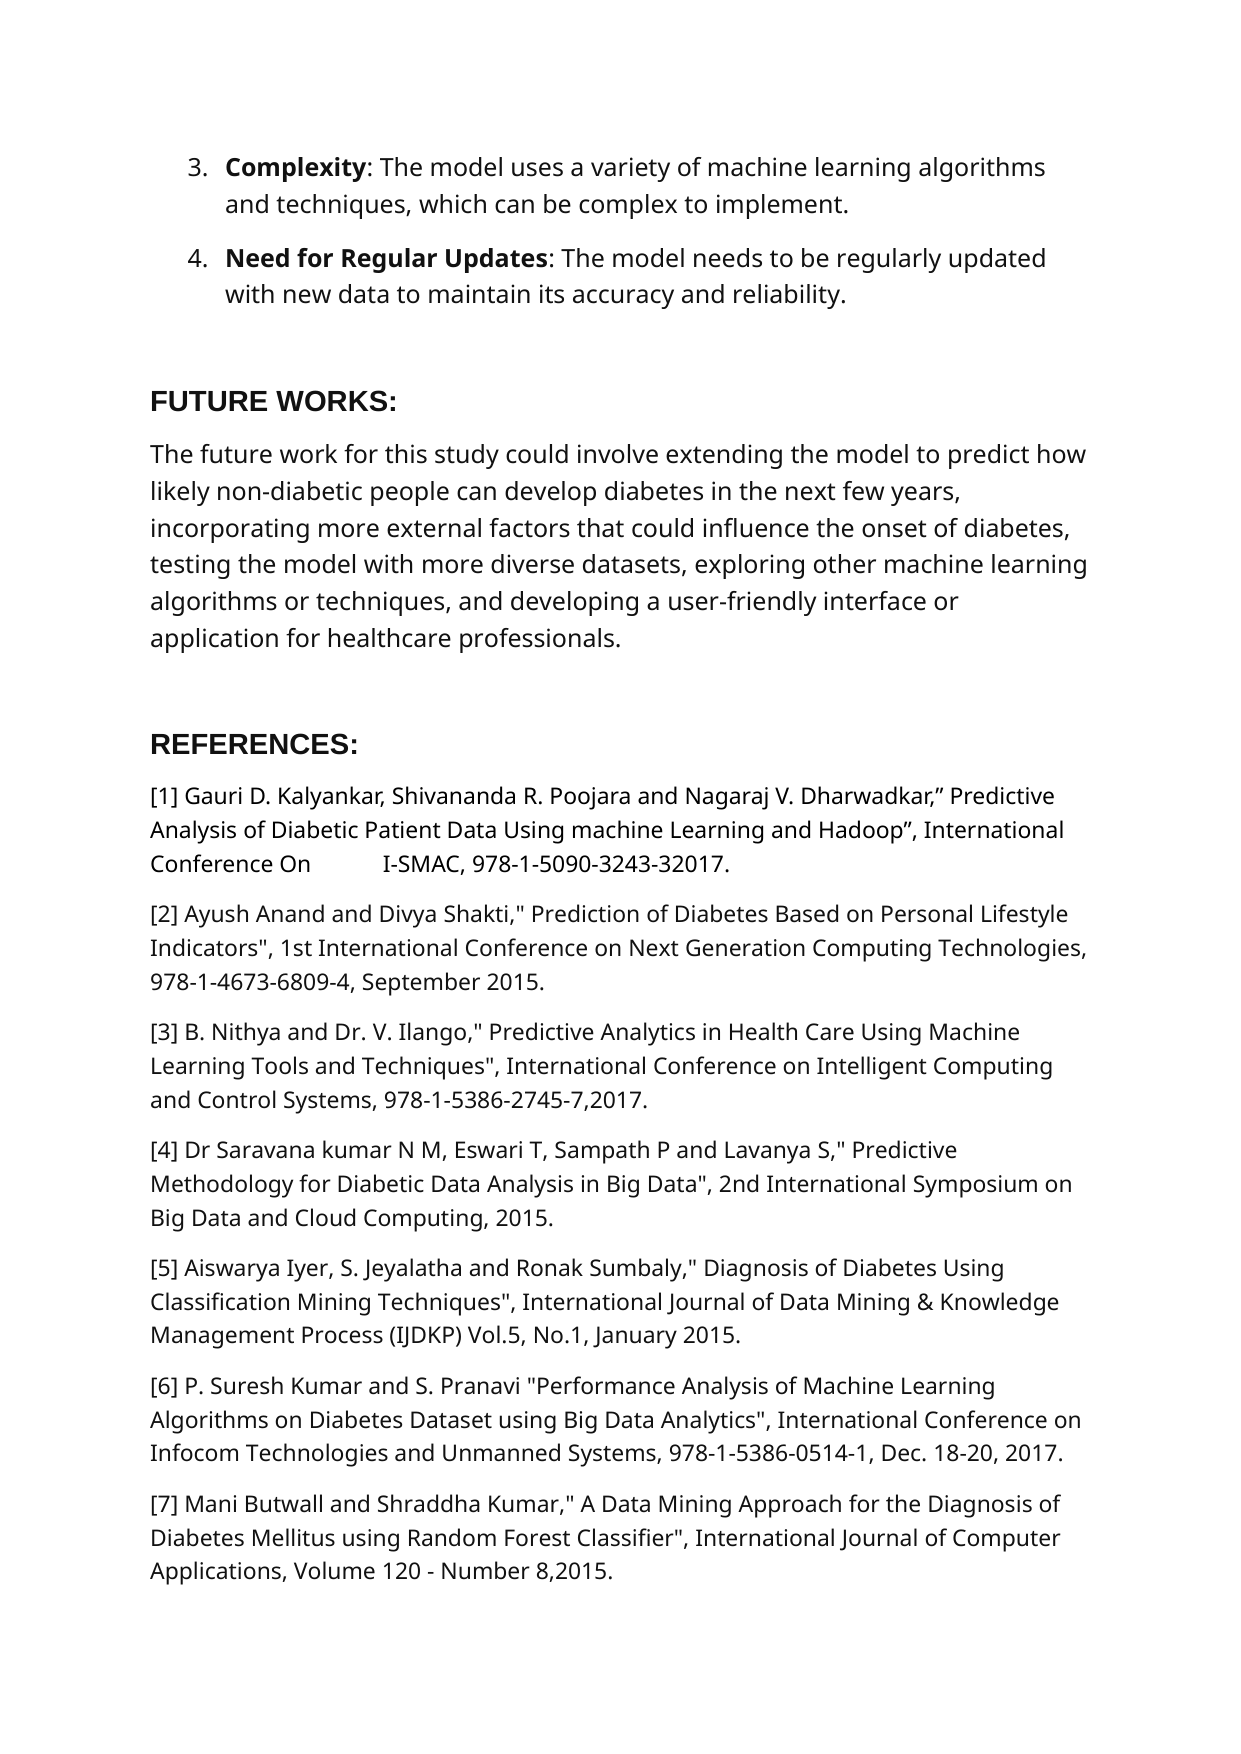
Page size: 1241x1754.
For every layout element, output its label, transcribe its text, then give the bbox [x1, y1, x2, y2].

text [3] B. Nithya and Dr. V. Ilango," Predictive Analytics in Health Care Using Machine Learning Tools and Techniques", International Conference on Intelligent Computing and Control Systems, 978-1-5386-2745-7,2017. [150, 1016, 1090, 1115]
text [2] Ayush Anand and Divya Shakti," Prediction of Diabetes Based on Personal Lifestyle Indicators", 1st International Conference on Next Generation Computing Technologies, 978-1-4673-6809-4, September 2015. [150, 898, 1090, 997]
text FUTURE WORKS: [150, 384, 1090, 417]
text [4] Dr Saravana kumar N M, Eswari T, Sampath P and Lavanya S," Predictive Methodology for Diabetic Data Analysis in Big Data", 2nd International Symposium on Big Data and Cloud Computing, 2015. [150, 1134, 1090, 1233]
text [5] Aiswarya Iyer, S. Jeyalatha and Ronak Sumbaly," Diagnosis of Diabetes Using Classification Mining Techniques", International Journal of Data Mining & Knowledge Management Process (IJDKP) Vol.5, No.1, January 2015. [150, 1252, 1090, 1351]
text [1] Gauri D. Kalyankar, Shivananda R. Poojara and Nagaraj V. Dharwadkar,” Predictive Analysis of Diabetic Patient Data Using machine Learning and Hadoop”, International Conference On I-SMAC, 978-1-5090-3243-32017. [150, 780, 1090, 879]
list Need for Regular Updates: The model needs to be regularly updated with new data to maintain its accuracy and reliability. [187, 240, 1090, 311]
text The future work for this study could involve extending the model to predict how likely non-diabetic people can develop diabetes in the next few years, incorporating more external factors that could influence the onset of diabetes, testing the model with more diverse datasets, exploring other machine learning algorithms or techniques, and developing a user-friendly interface or application for healthcare professionals. [150, 437, 1090, 654]
text [6] P. Suresh Kumar and S. Pranavi "Performance Analysis of Machine Learning Algorithms on Diabetes Dataset using Big Data Analytics", International Conference on Infocom Technologies and Unmanned Systems, 978-1-5386-0514-1, Dec. 18-20, 2017. [150, 1370, 1090, 1468]
text [7] Mani Butwall and Shraddha Kumar," A Data Mining Approach for the Diagnosis of Diabetes Mellitus using Random Forest Classifier", International Journal of Computer Applications, Volume 120 - Number 8,2015. [150, 1488, 1090, 1586]
list Complexity: The model uses a variety of machine learning algorithms and techniques, which can be complex to implement. [187, 150, 1090, 221]
text REFERENCES: [150, 727, 1090, 761]
